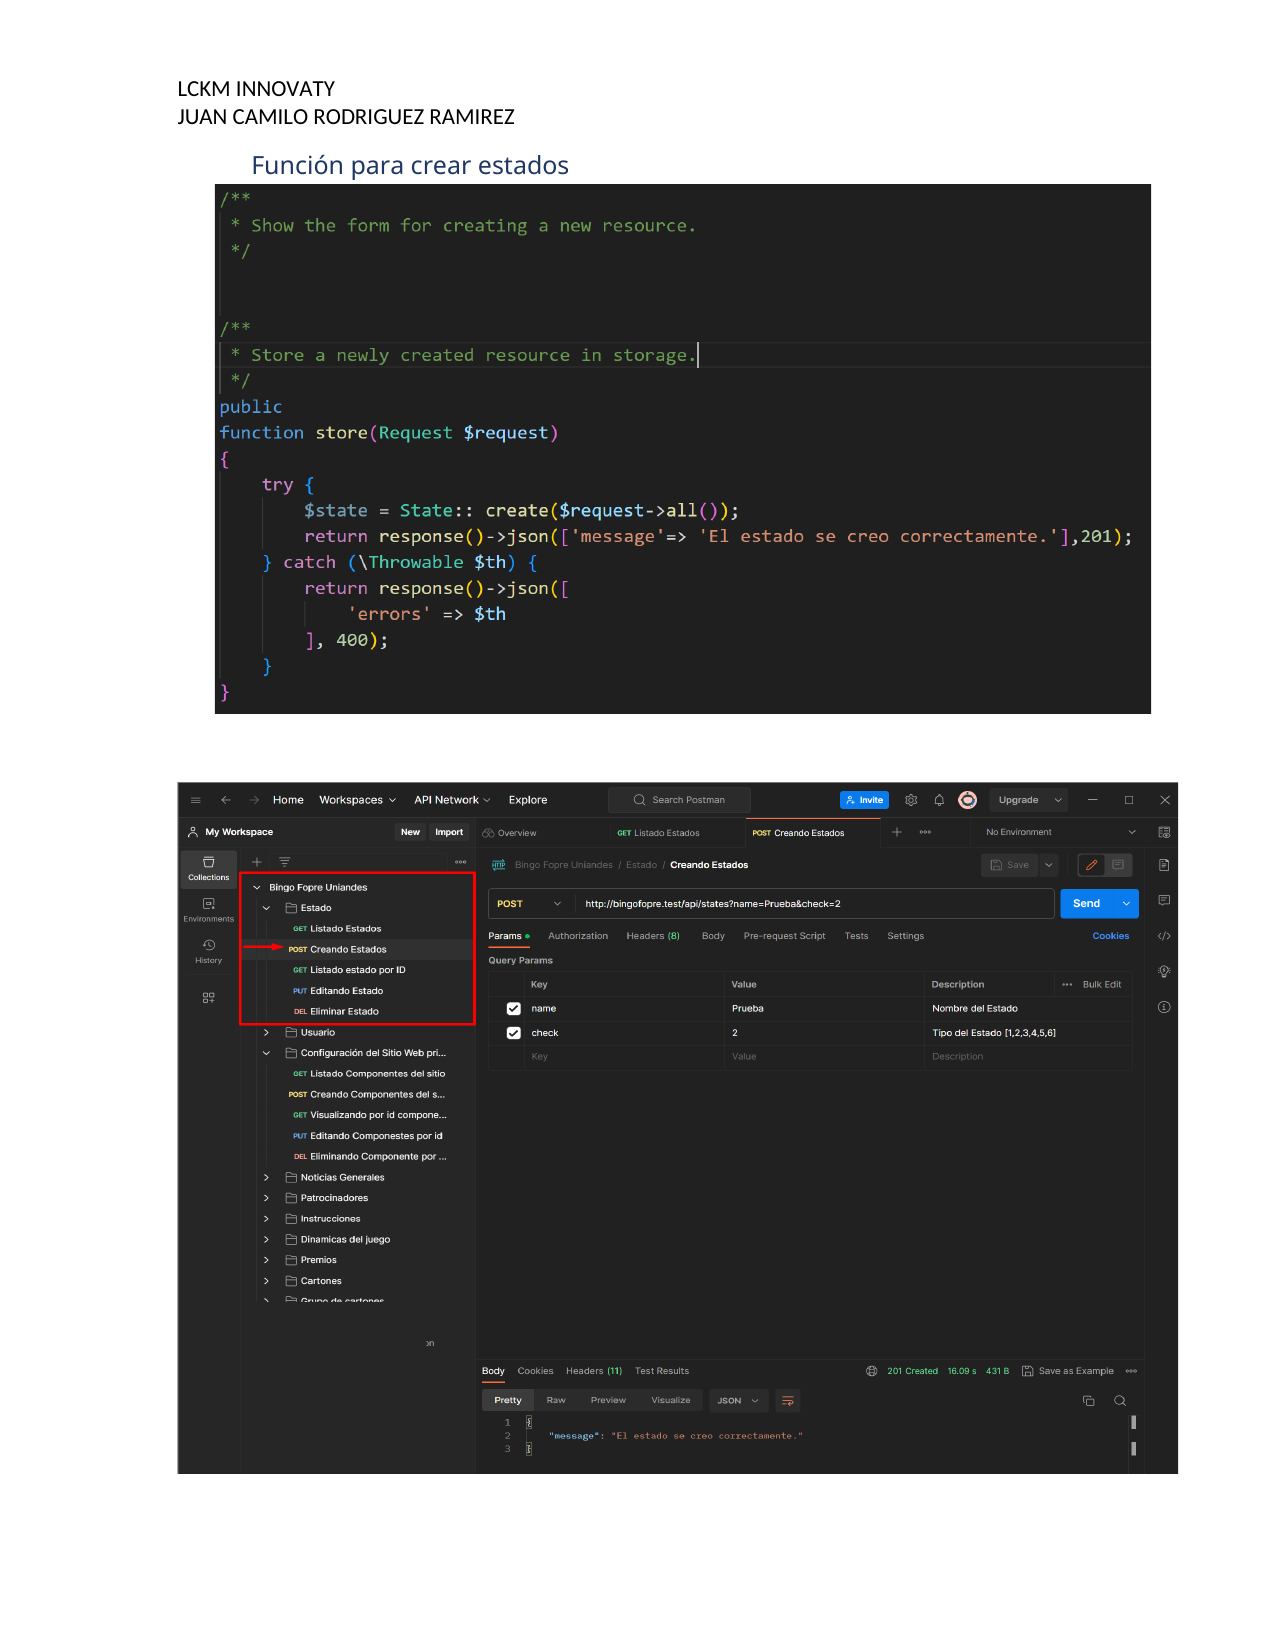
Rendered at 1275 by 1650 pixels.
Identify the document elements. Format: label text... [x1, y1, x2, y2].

picture [177, 782, 1179, 1474]
picture [214, 184, 1152, 714]
subtitle Función para crear estados [177, 148, 1098, 182]
